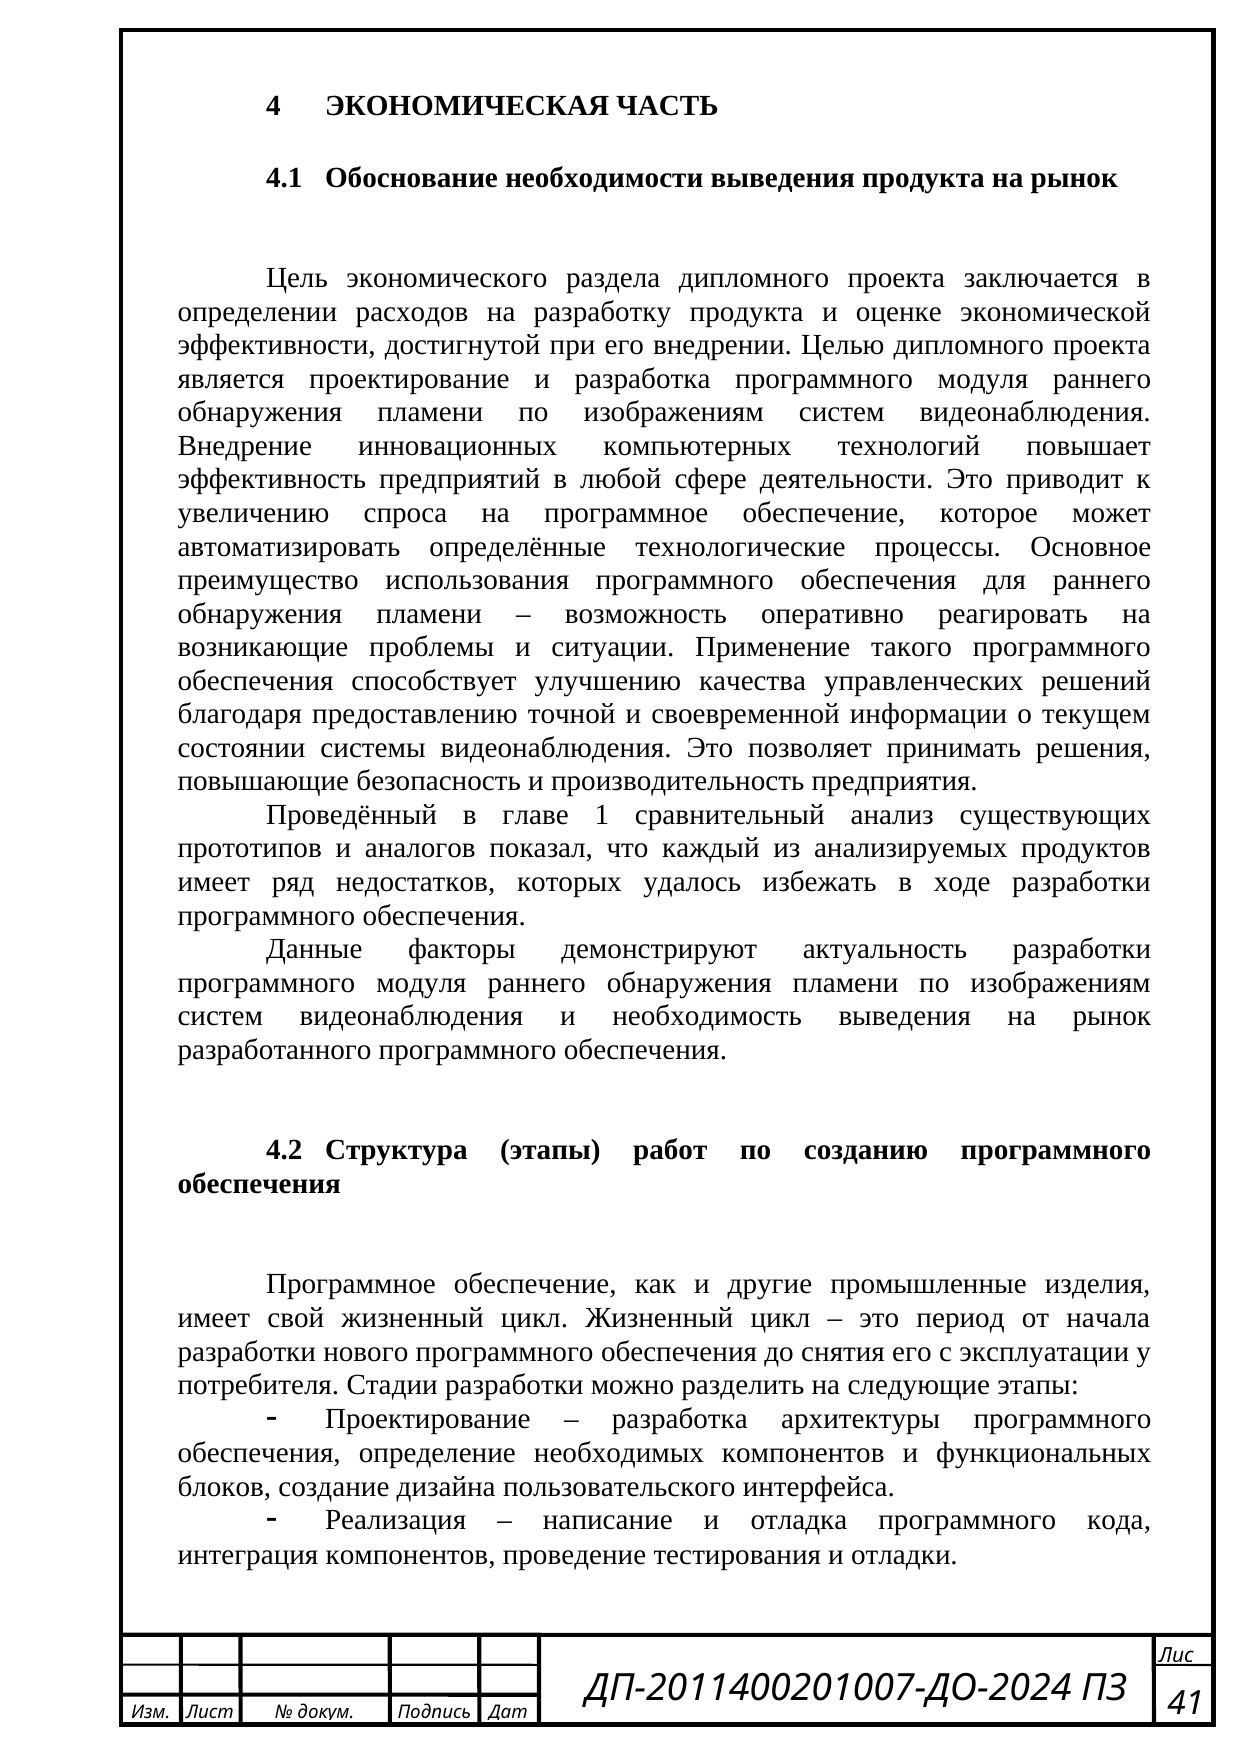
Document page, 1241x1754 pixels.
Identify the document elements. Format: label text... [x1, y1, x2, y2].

text Данные факторы демонстрируют актуальность разработки программного модуля раннего обнаружения пламени по изображениям систем видеонаблюдения и необходимость выведения на рынок разработанного программного обеспечения. [177, 931, 1152, 1065]
text Программное обеспечение, как и другие промышленные изделия, имеет свой жизненный цикл. Жизненный цикл – это период от начала разработки нового программного обеспечения до снятия его с эксплуатации у потребителя. Стадии разработки можно разделить на следующие этапы: [177, 1267, 1152, 1401]
text Проведённый в главе 1 сравнительный анализ существующих прототипов и аналогов показал, что каждый из анализируемых продуктов имеет ряд недостатков, которых удалось избежать в ходе разработки программного обеспечения. [177, 797, 1152, 931]
list Реализация – написание и отладка программного кода, интеграция компонентов, проведение тестирования и отладки. [177, 1502, 1152, 1570]
list Проектирование – разработка архитектуры программного обеспечения, определение необходимых компонентов и функциональных блоков, создание дизайна пользовательского интерфейса. [177, 1401, 1152, 1502]
subtitle 4 ЭКОНОМИЧЕСКАЯ ЧАСТЬ [177, 88, 1152, 121]
text Цель экономического раздела дипломного проекта заключается в определении расходов на разработку продукта и оценке экономической эффективности, достигнутой при его внедрении. Целью дипломного проекта является проектирование и разработка программного модуля раннего обнаружения пламени по изображениям систем видеонаблюдения. Внедрение инновационных компьютерных технологий повышает эффективность предприятий в любой сфере деятельности. Это приводит к увеличению спроса на программное обеспечение, которое может автоматизировать определённые технологические процессы. Основное преимущество использования программного обеспечения для раннего обнаружения пламени – возможность оперативно реагировать на возникающие проблемы и ситуации. Применение такого программного обеспечения способствует улучшению качества управленческих решений благодаря предоставлению точной и своевременной информации о текущем состоянии системы видеонаблюдения. Это позволяет принимать решения, повышающие безопасность и производительность предприятия. [177, 260, 1152, 797]
subtitle 4.1 Обоснование необходимости выведения продукта на рынок [177, 160, 1152, 193]
subtitle 4.2 Структура (этапы) работ по созданию программного обеспечения [177, 1132, 1152, 1199]
